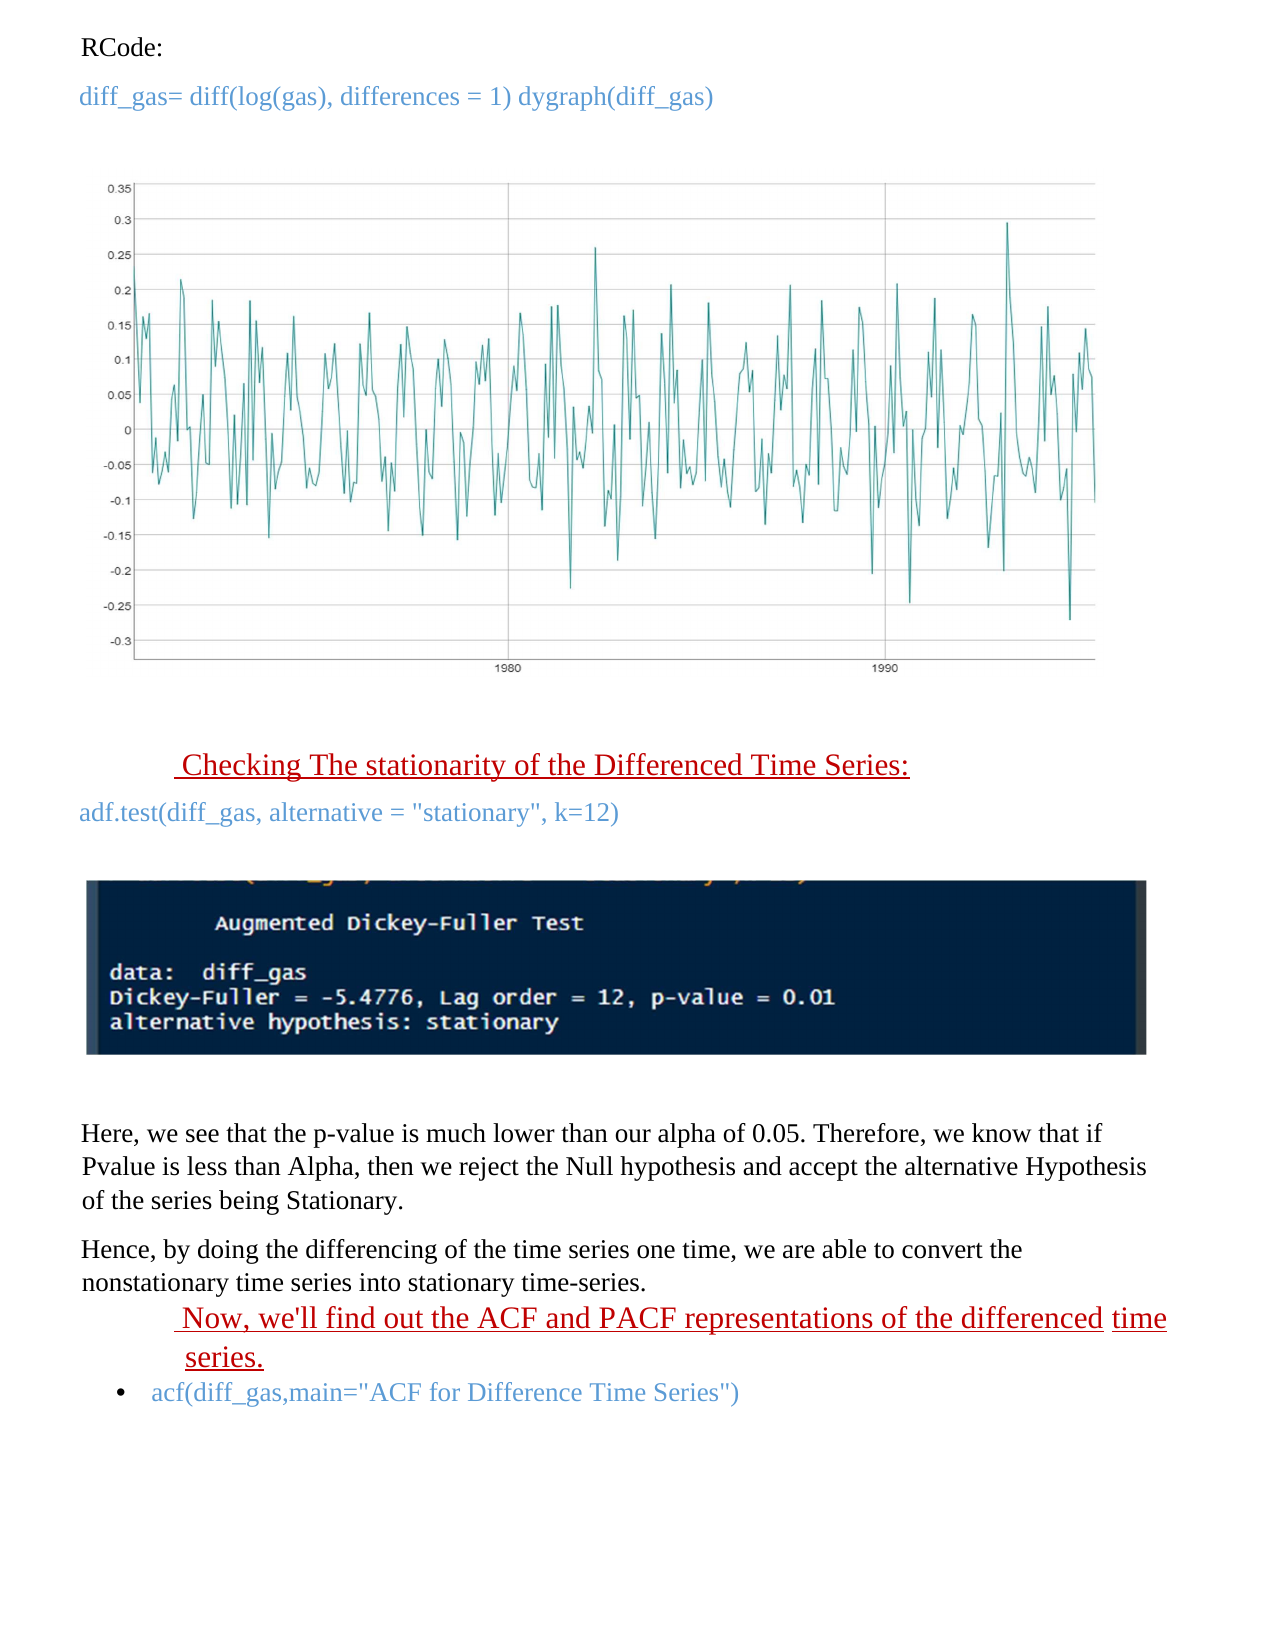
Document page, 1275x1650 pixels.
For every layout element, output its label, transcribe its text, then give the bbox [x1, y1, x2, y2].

text  Checking The stationarity of the Differenced Time Series: [150, 746, 1171, 782]
list acf(diff_gas,main="ACF for Difference Time Series") [116, 1376, 970, 1408]
text  Now, we'll find out the ACF and PACF representations of the differenced time series. [150, 1299, 1171, 1374]
text RCode: [81, 31, 1164, 62]
picture [86, 880, 1147, 1055]
text diff_gas= diff(log(gas), differences = 1) dygraph(diff_gas) [79, 80, 724, 111]
text Here, we see that the p-value is much lower than our alpha of 0.05. Therefore, we know that if Pvalue is less than Alpha, then we reject the Null hypothesis and accept the alternative Hypothesis of the series being Stationary. [81, 1117, 1164, 1215]
text adf.test(diff_gas, alternative = "stationary", k=12) [79, 796, 970, 827]
picture [85, 168, 1104, 677]
text Hence, by doing the differencing of the time series one time, we are able to convert the nonstationary time series into stationary time-series. [81, 1233, 1164, 1297]
